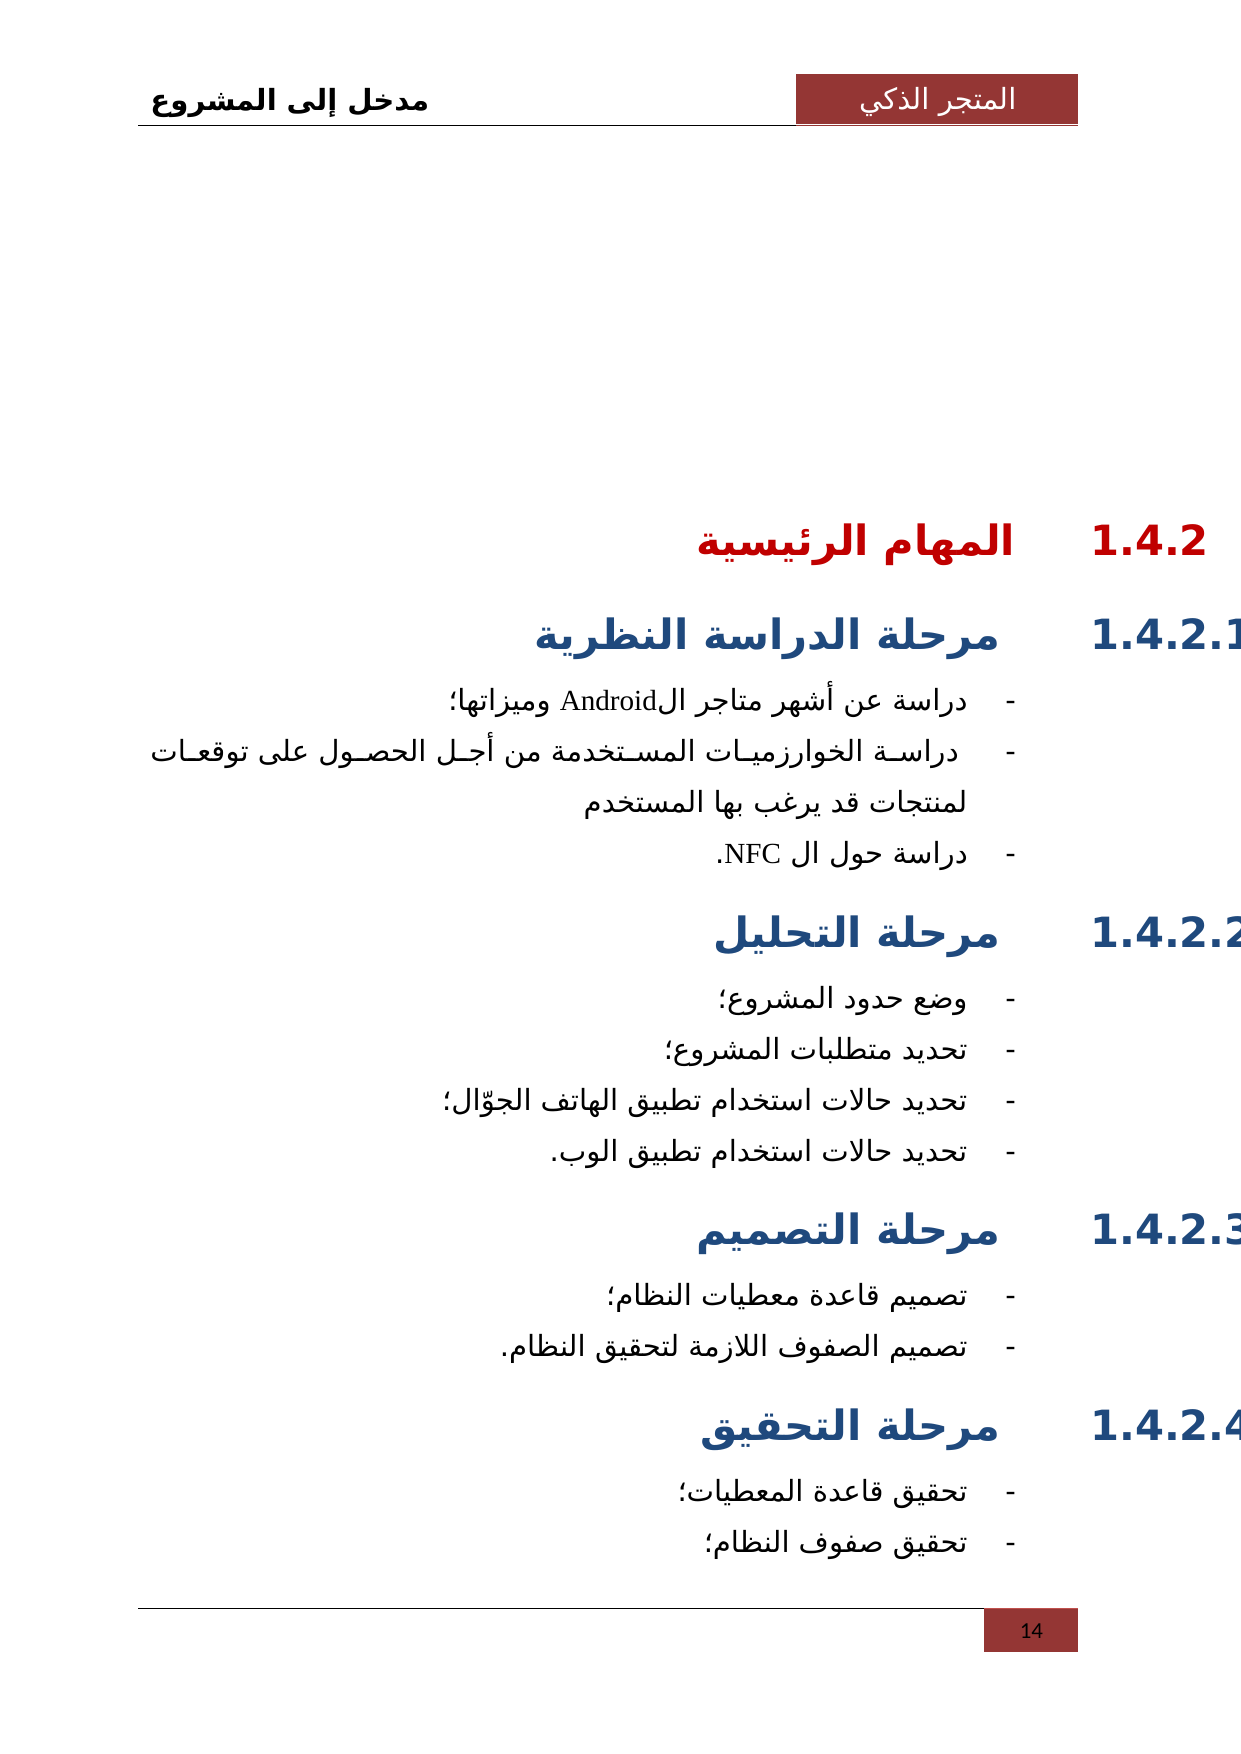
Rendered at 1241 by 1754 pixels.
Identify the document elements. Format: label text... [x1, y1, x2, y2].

subtitle مرحلة التحليل [150, 908, 1090, 957]
list تحديد حالات استخدام تطبيق الوب. [150, 1134, 1005, 1168]
subtitle المهام الرئيسية [150, 517, 1090, 565]
subtitle مرحلة التحقيق [150, 1401, 1090, 1450]
list تحقيق قاعدة المعطيات؛ [150, 1474, 1005, 1508]
subtitle مرحلة التصميم [150, 1206, 1090, 1254]
list تحقيق صفوف النظام؛ [150, 1525, 1005, 1559]
subtitle مرحلة الدراسة النظرية [150, 610, 1090, 659]
list دراسة الخوارزميات المستخدمة من أجل الحصول على توقعات لمنتجات قد يرغب بها المستخدم [150, 734, 1005, 819]
list تصميم قاعدة معطيات النظام؛ [150, 1279, 1005, 1313]
list وضع حدود المشروع؛ [150, 981, 1005, 1015]
list تصميم الصفوف اللازمة لتحقيق النظام. [150, 1329, 1005, 1363]
list دراسة حول ال NFC. [150, 836, 1005, 871]
list تحديد متطلبات المشروع؛ [150, 1032, 1005, 1066]
list تحديد حالات استخدام تطبيق الهاتف الجوّال؛ [150, 1083, 1005, 1117]
list دراسة عن أشهر متاجر الAndroid وميزاتها؛ [150, 683, 1005, 717]
